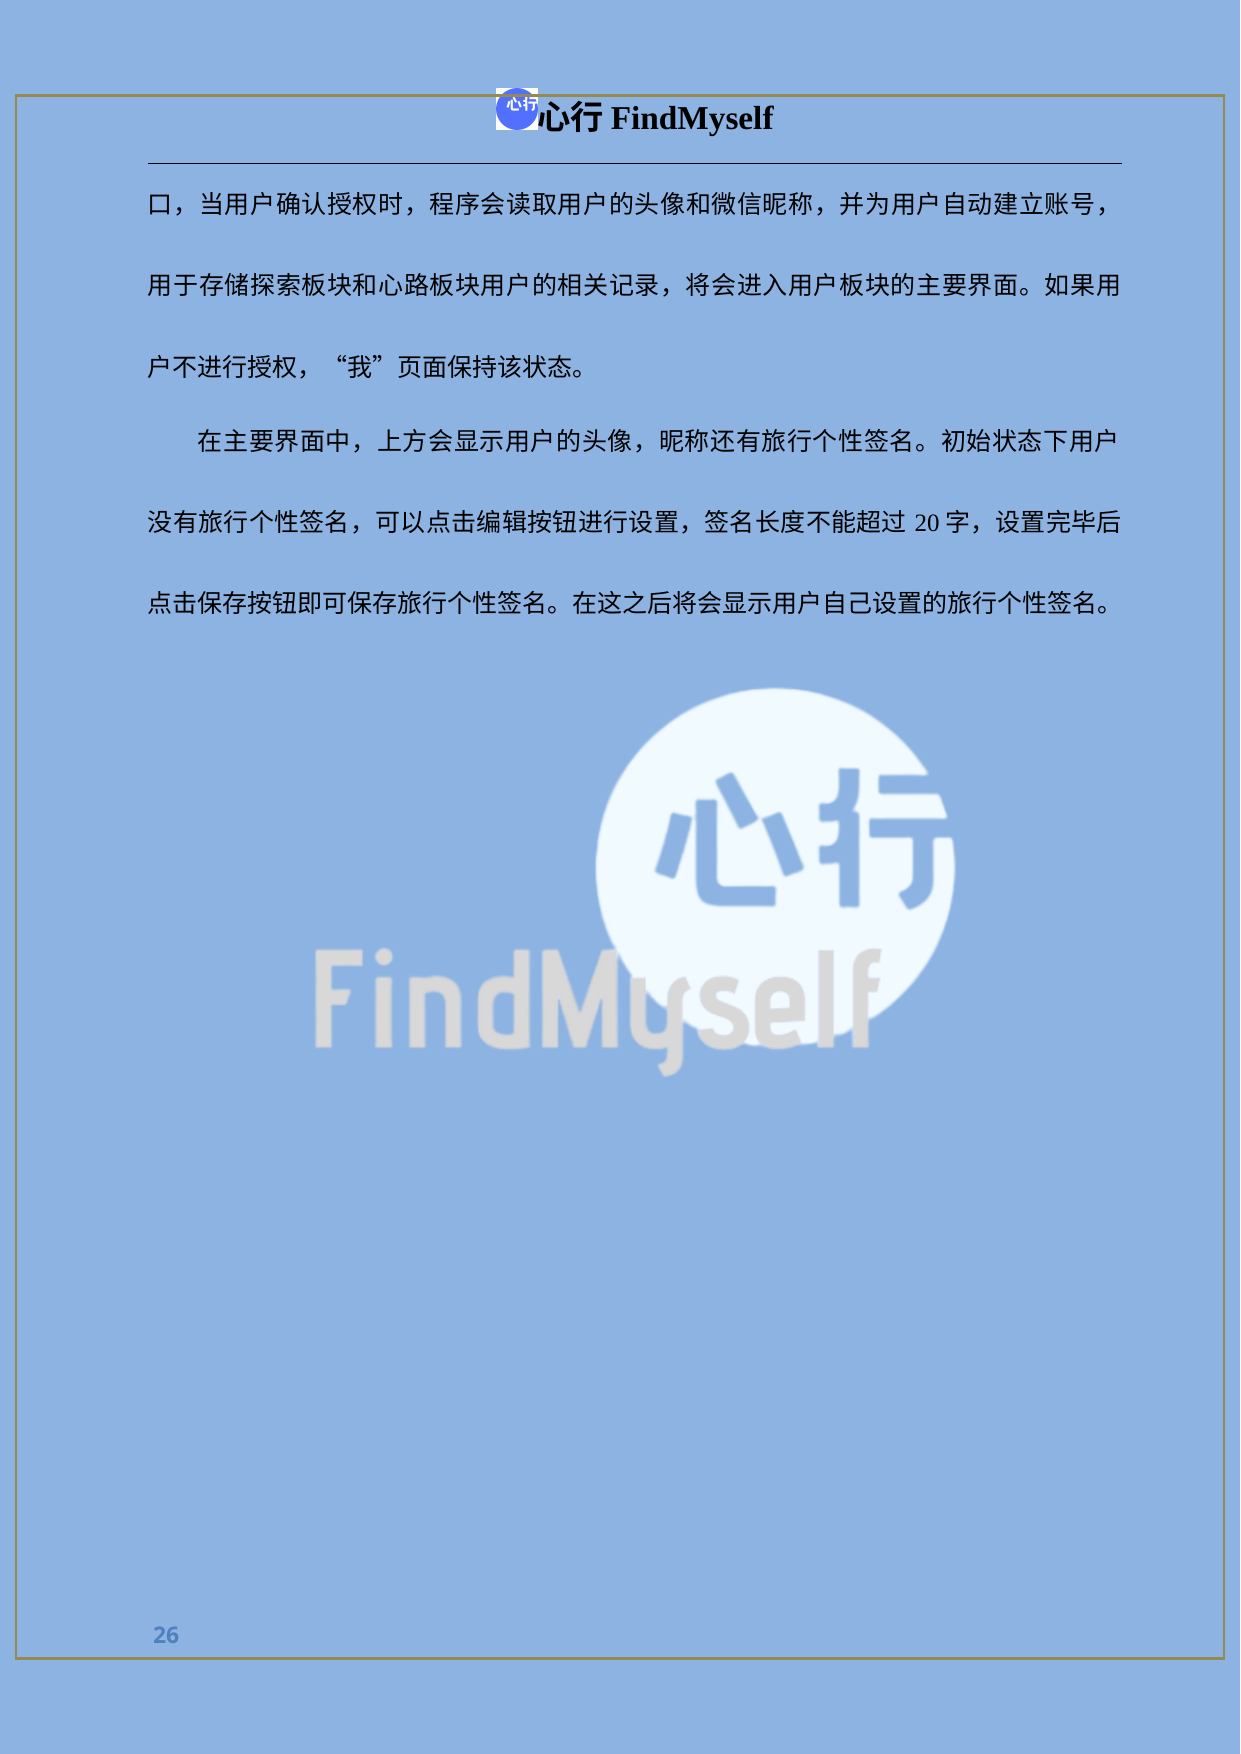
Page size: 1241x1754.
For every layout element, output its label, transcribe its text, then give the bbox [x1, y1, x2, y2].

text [148, 170, 1122, 398]
picture [496, 97, 538, 130]
text 在主要界面中，上方会显示用户的头像，昵称还有旅行个性签名。初始状态下用户没有旅行个性签名，可以点击编辑按钮进行设置，签名长度不能超过20字，设置完毕后点击保存按钮即可保存旅行个性签名。在这之后将会显示用户自己设置的旅行个性签名。 [148, 407, 1122, 634]
picture [496, 88, 538, 94]
